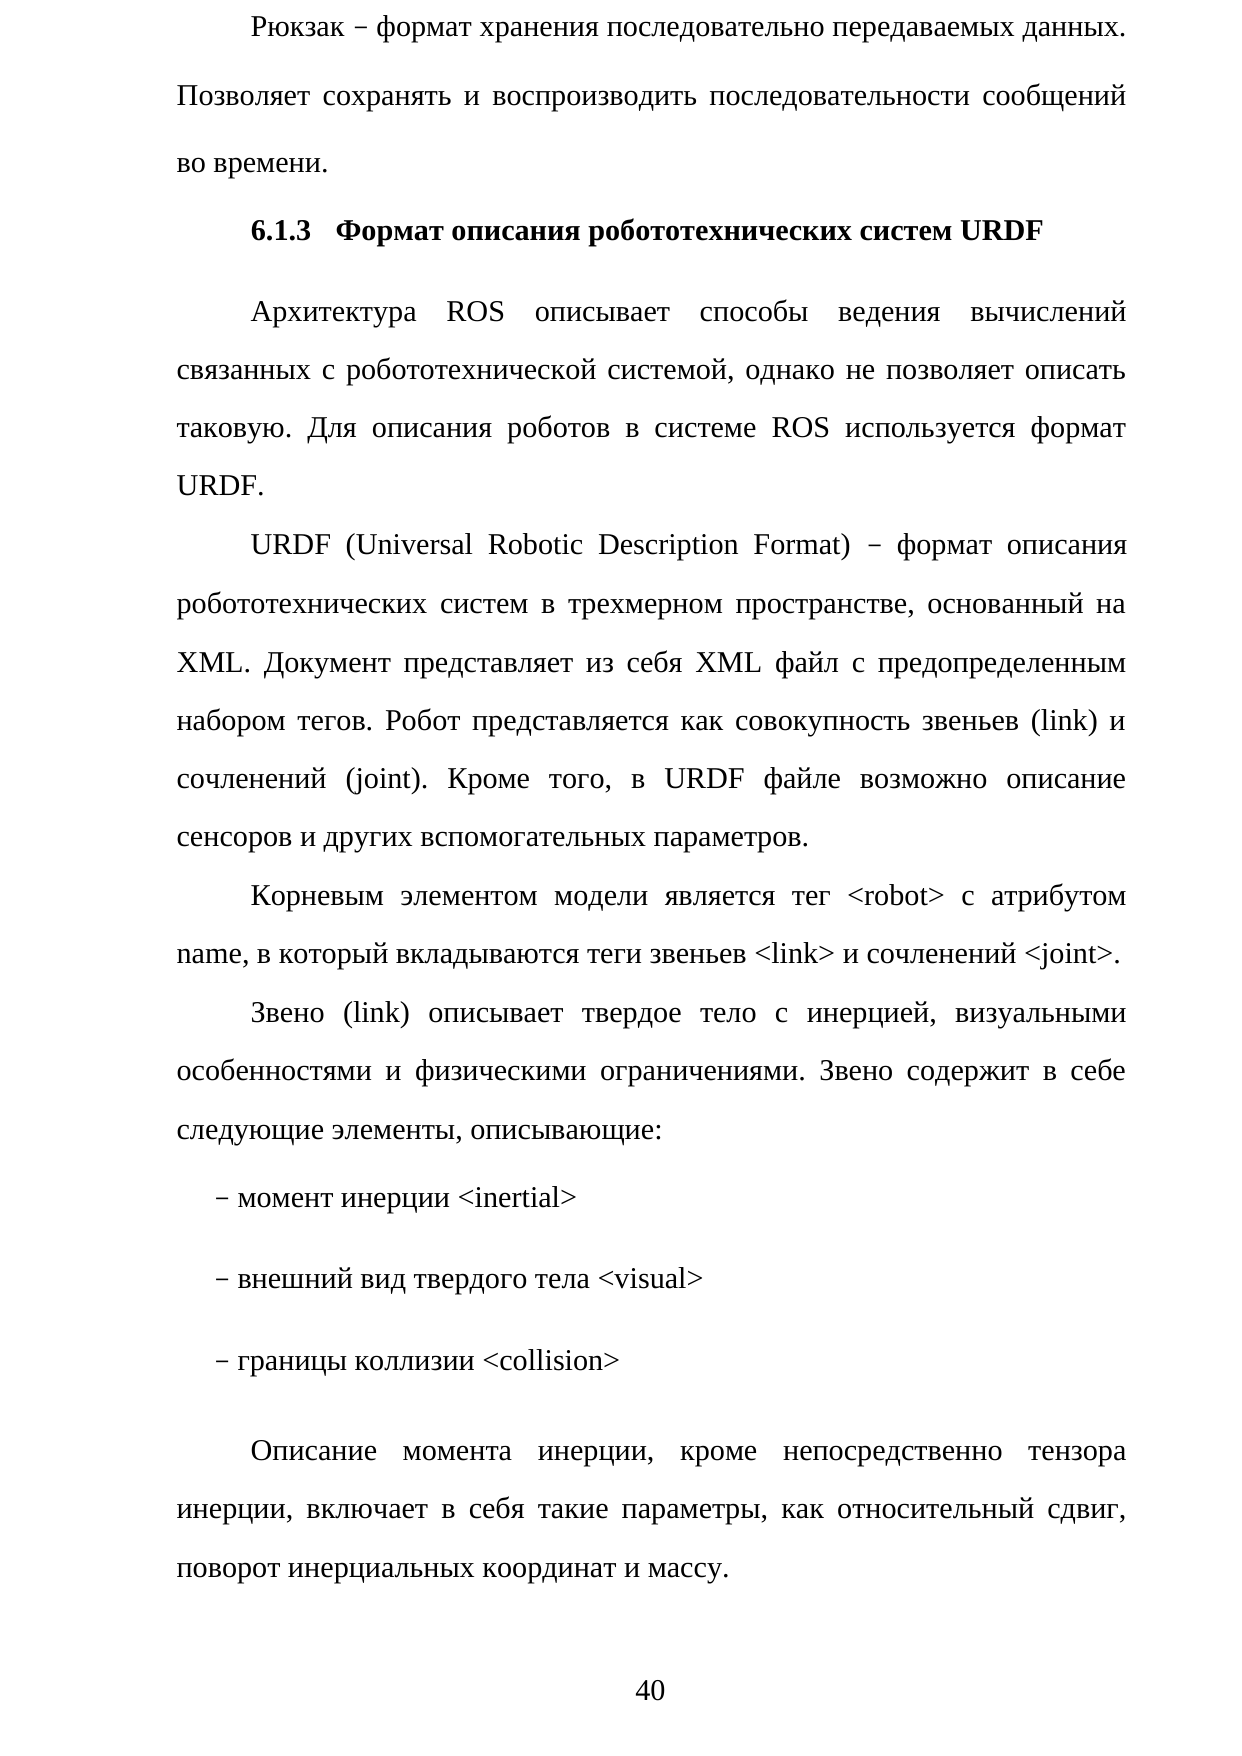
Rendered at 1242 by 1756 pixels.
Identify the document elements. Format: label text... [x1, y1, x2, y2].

text − момент инерции <inertial> [214, 1179, 1127, 1215]
text − внешний вид твердого тела <visual> [214, 1261, 1127, 1297]
text Архитектура ROS описывает способы ведения вычислений связанных с робототехнической системой, однако не позволяет описать таковую. Для описания роботов в системе ROS используется формат URDF. [176, 293, 1127, 502]
text Корневым элементом модели является тег <robot> с атрибутом name, в который вкладываются теги звеньев <link> и сочленений <joint>. [176, 877, 1127, 970]
text Звено (link) описывает твердое тело с инерцией, визуальными особенностями и физическими ограничениями. Звено содержит в себе следующие элементы, описывающие: [176, 994, 1127, 1146]
text − границы коллизии <collision> [214, 1342, 1127, 1378]
text Описание момента инерции, кроме непосредственно тензора инерции, включает в себя такие параметры, как относительный сдвиг, поворот инерциальных координат и массу. [176, 1432, 1127, 1583]
subtitle 6.1.3 Формат описания робототехнических систем URDF [172, 212, 1129, 247]
text Рюкзак − формат хранения последовательно передаваемых данных. Позволяет сохранять и воспроизводить последовательности сообщений во времени. [176, 8, 1127, 179]
text URDF (Universal Robotic Description Format) − формат описания робототехнических систем в трехмерном пространстве, основанный на XML. Документ представляет из себя XML файл с предопределенным набором тегов. Робот представляется как совокупность звеньев (link) и сочленений (joint). Кроме того, в URDF файле возможно описание сенсоров и других вспомогательных параметров. [176, 526, 1127, 853]
